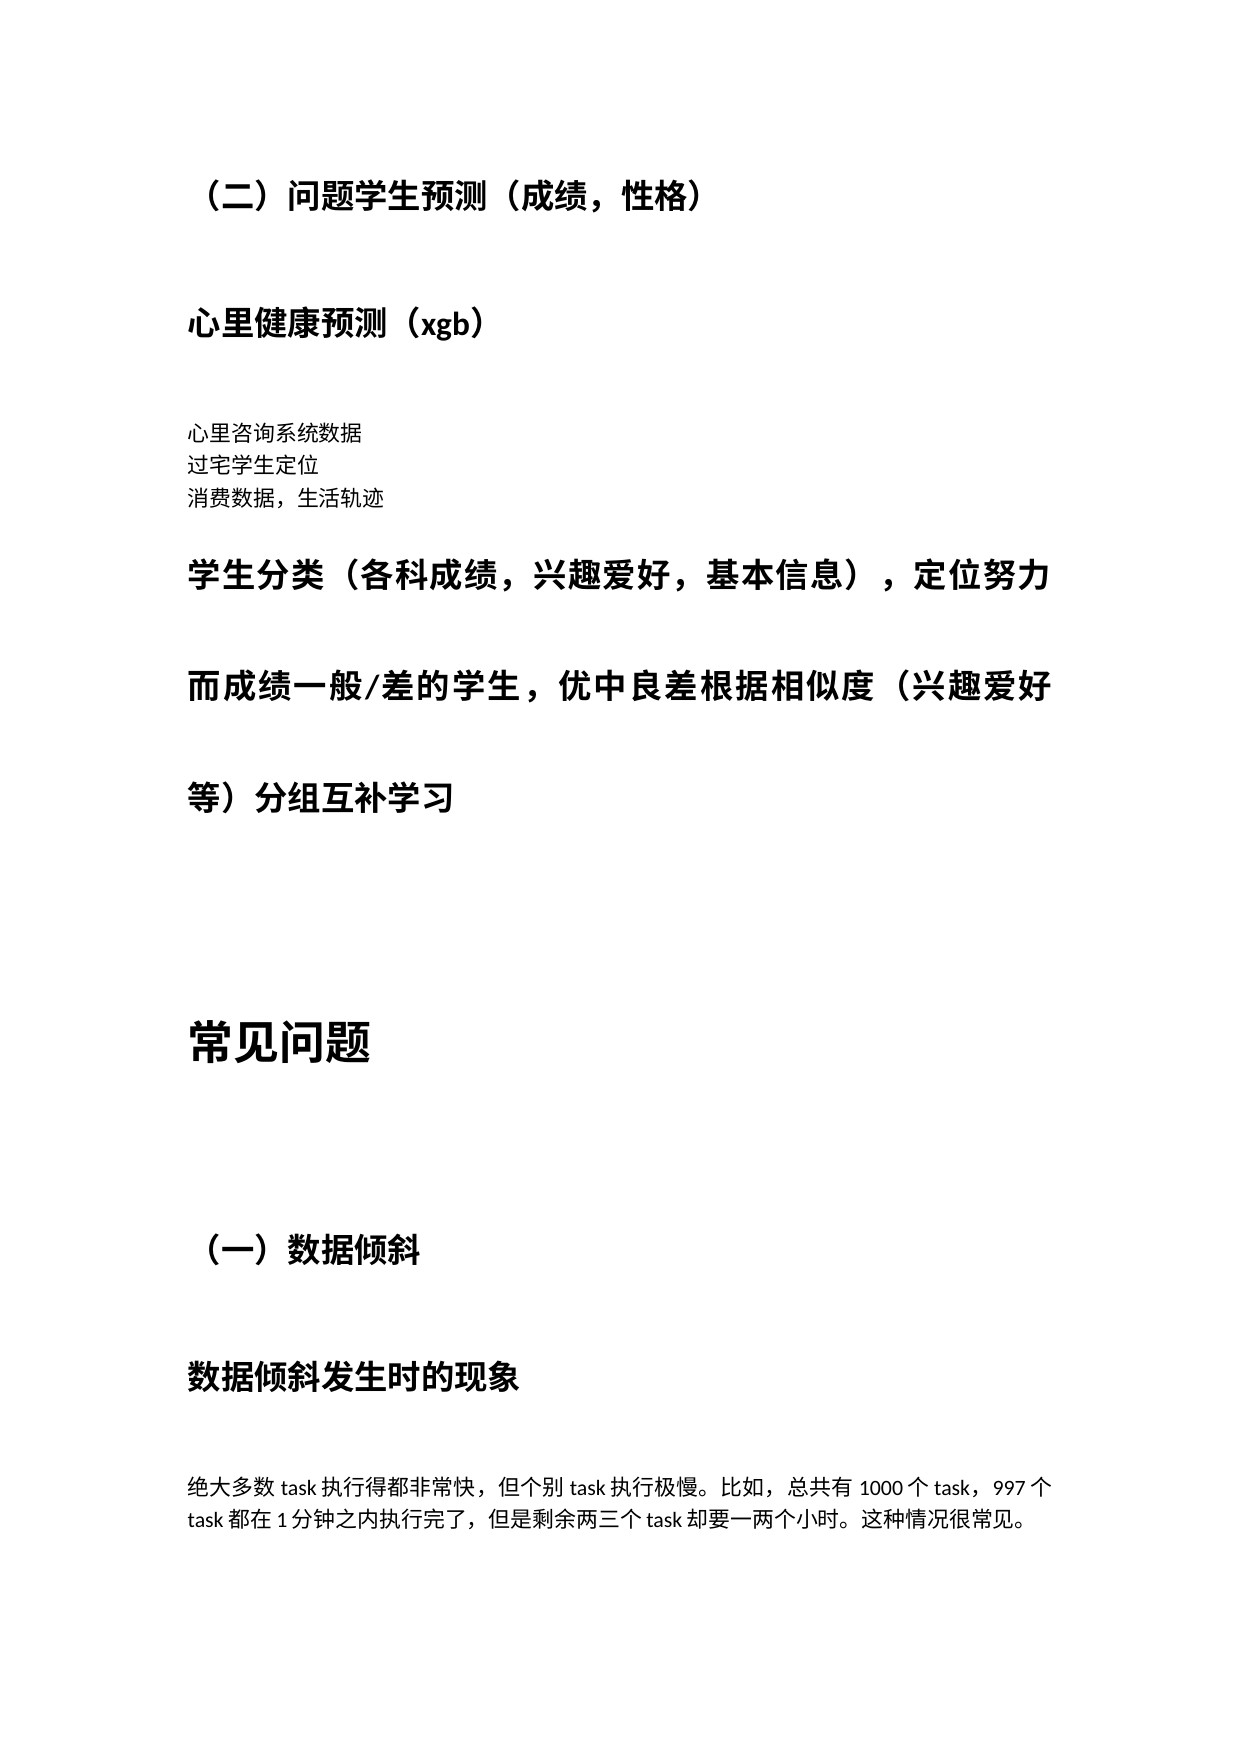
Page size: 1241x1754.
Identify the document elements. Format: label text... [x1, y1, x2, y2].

list 绝大多数task执行得都非常快，但个别task执行极慢。比如，总共有1000个task，997个task都在1分钟之内执行完了，但是剩余两三个task却要一两个小时。这种情况很常见。 [187, 1469, 1053, 1534]
subtitle （一）数据倾斜 [187, 1216, 1053, 1281]
subtitle 学生分类（各科成绩，兴趣爱好，基本信息），定位努力而成绩一般/差的学生，优中良差根据相似度（兴趣爱好等）分组互补学习 [187, 540, 1053, 829]
list 过宅学生定位 [187, 448, 1053, 481]
subtitle 常见问题 [187, 991, 1053, 1088]
subtitle 数据倾斜发生时的现象 [187, 1342, 1053, 1407]
list 消费数据，生活轨迹 [187, 481, 1053, 513]
list 心里咨询系统数据 [187, 416, 1053, 448]
subtitle 心里健康预测（xgb） [187, 289, 1053, 354]
subtitle （二）问题学生预测（成绩，性格） [187, 162, 1053, 227]
